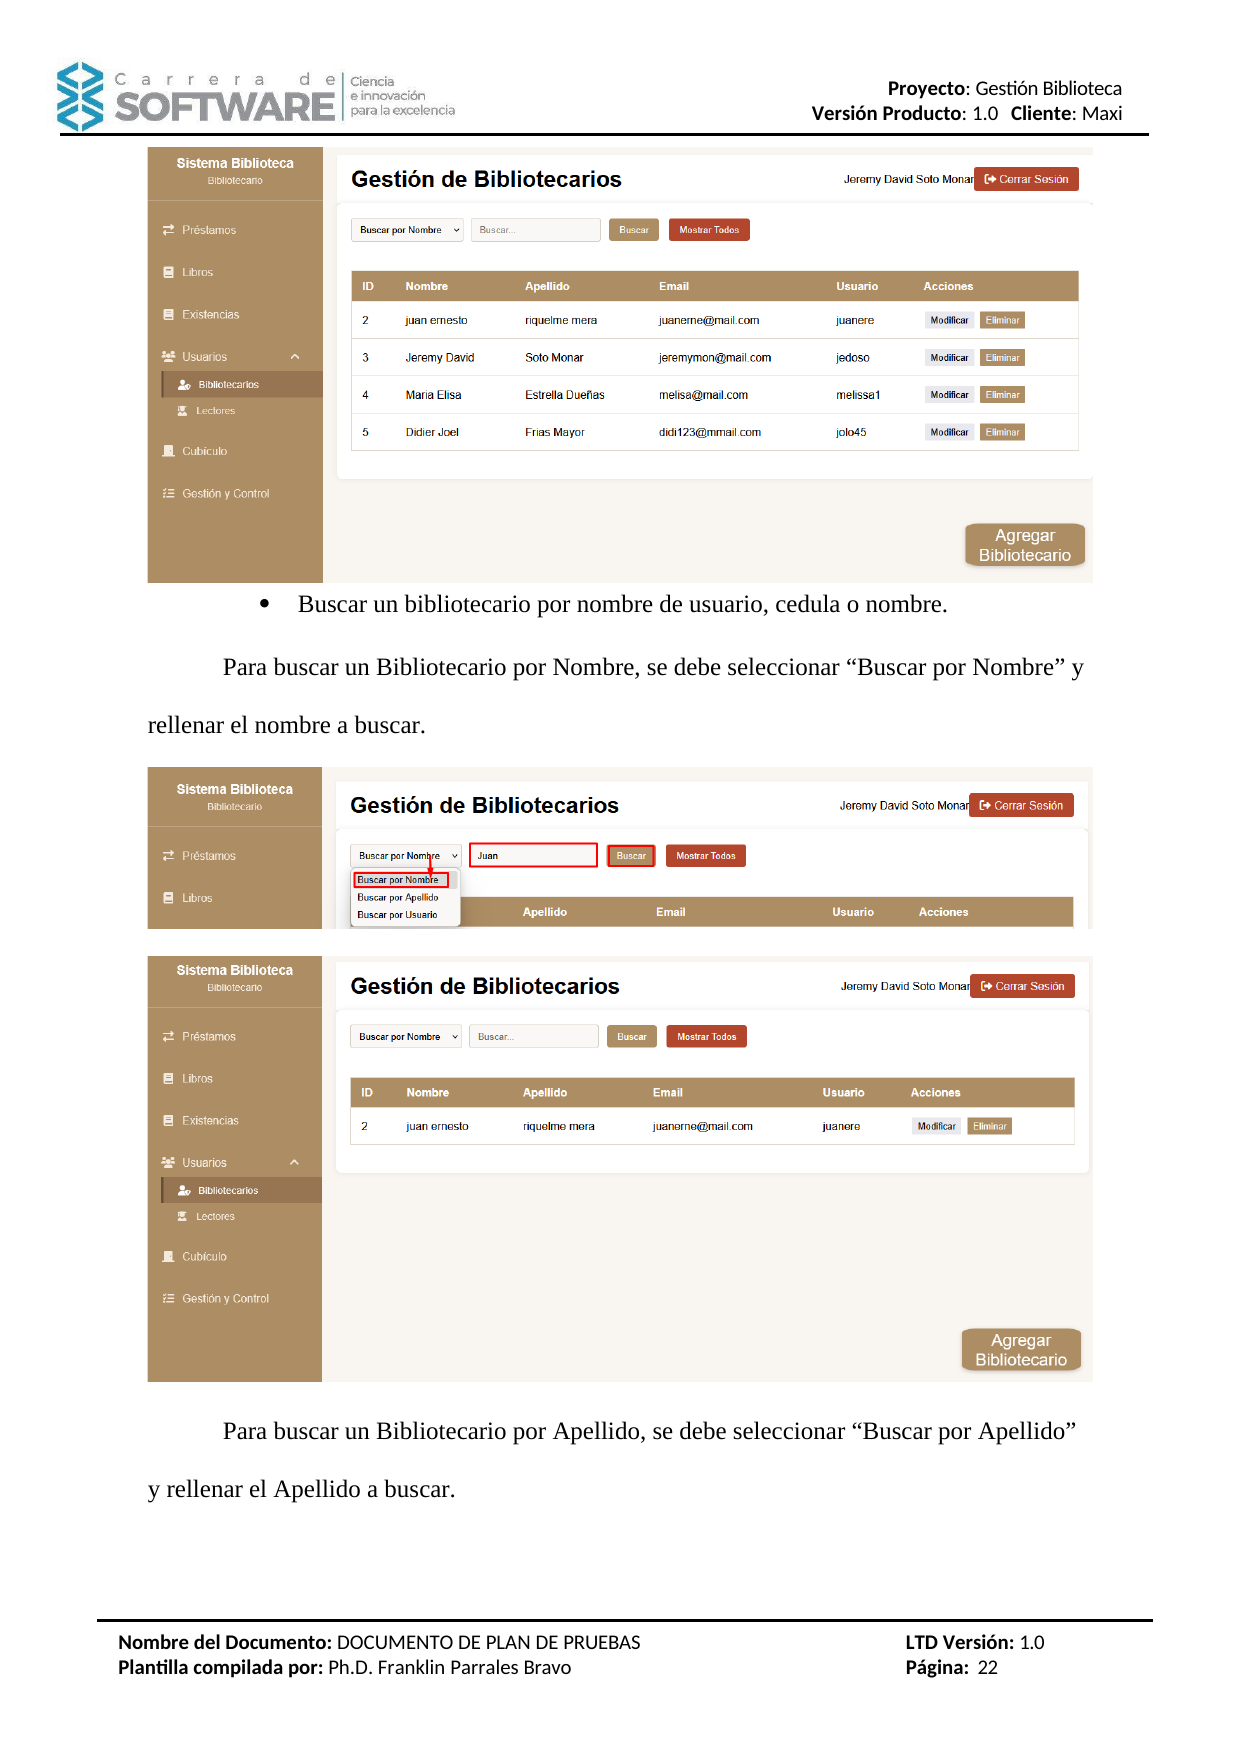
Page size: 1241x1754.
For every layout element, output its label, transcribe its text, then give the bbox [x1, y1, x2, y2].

picture [147, 147, 1093, 583]
list Para buscar un Bibliotecario por Nombre, se debe seleccionar “Buscar por Nombre” y rellenar el nombre a buscar. [148, 652, 1092, 739]
picture [147, 956, 1093, 1382]
list Buscar un bibliotecario por nombre de usuario, cedula o nombre. [260, 589, 1050, 617]
list Para buscar un Bibliotecario por Apellido, se debe seleccionar “Buscar por Apellido” y rellenar el Apellido a buscar. [148, 1416, 1092, 1502]
picture [147, 767, 1093, 929]
picture [46, 57, 456, 136]
